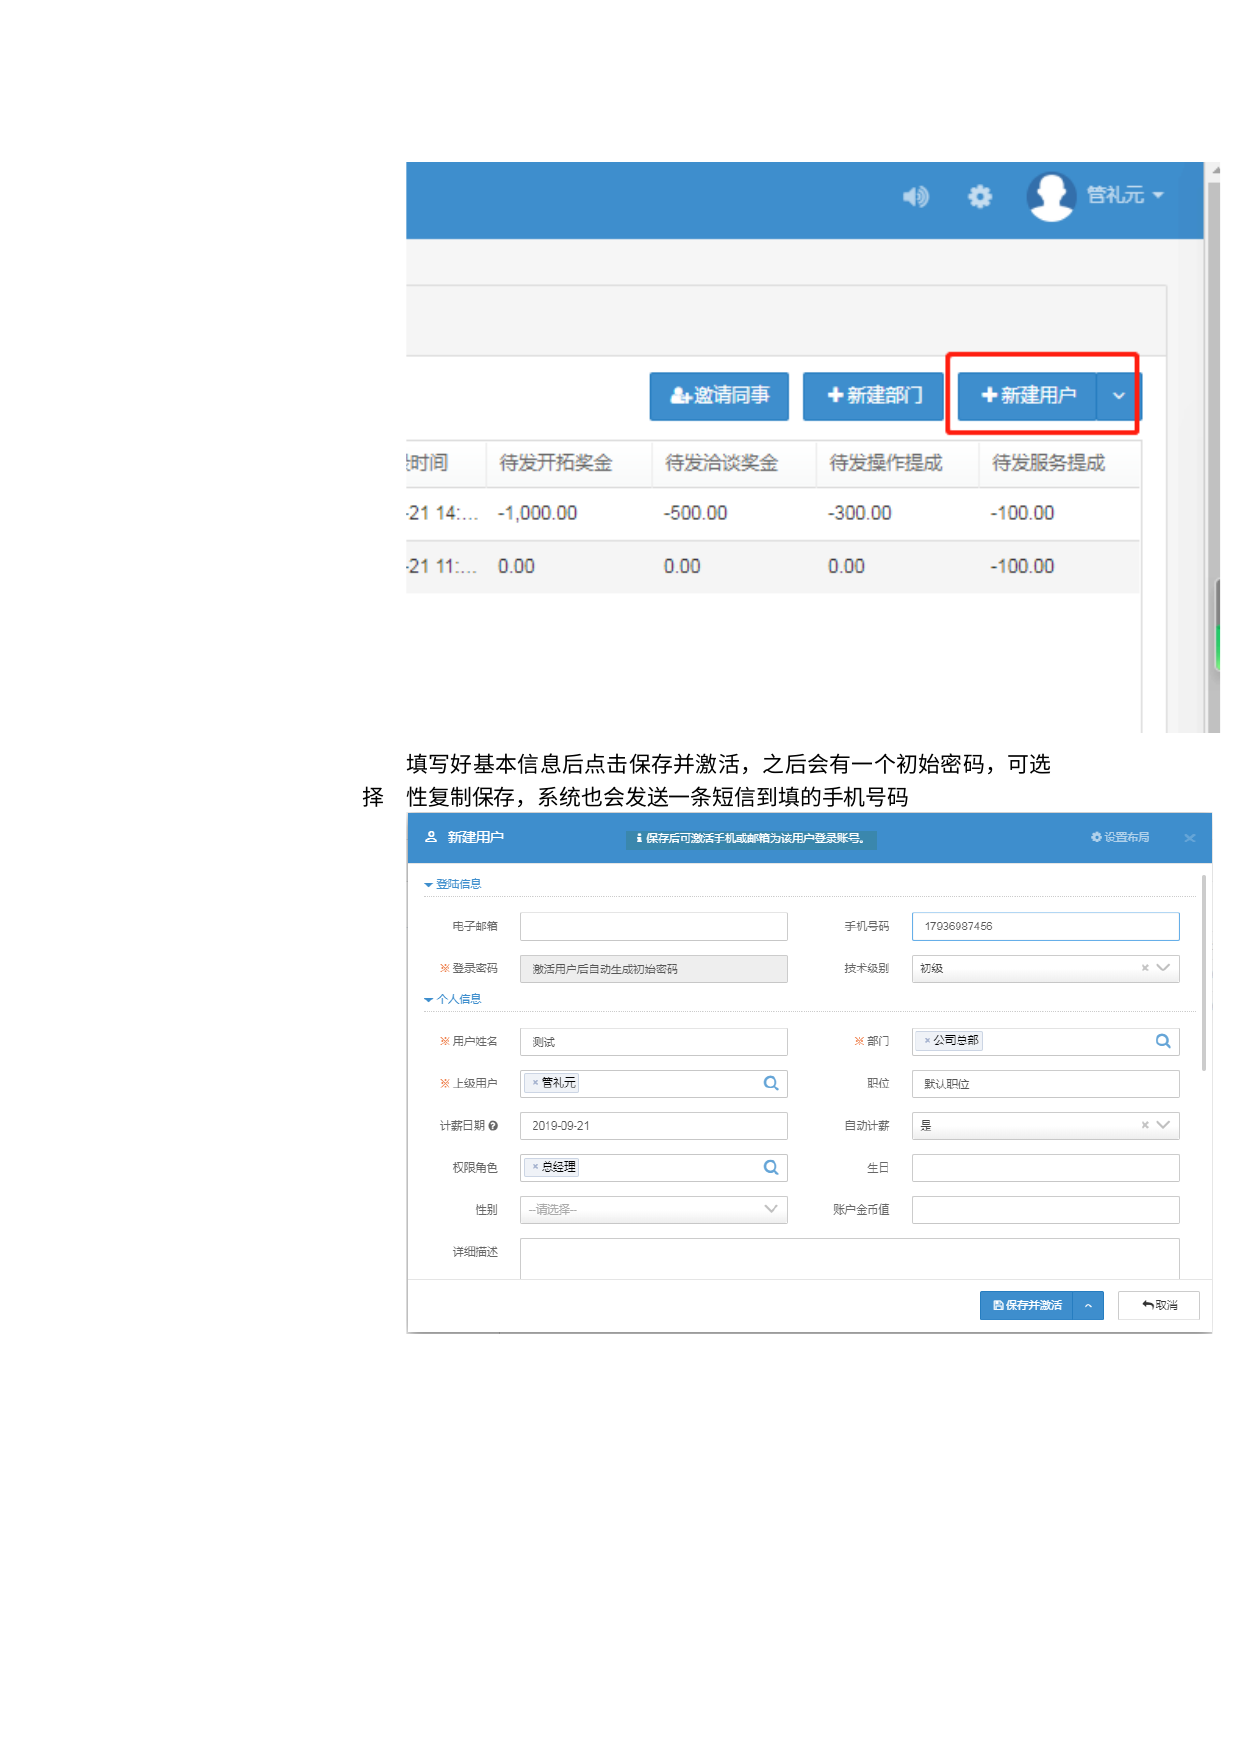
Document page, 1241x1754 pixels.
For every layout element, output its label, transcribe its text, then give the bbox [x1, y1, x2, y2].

list 填写好基本信息后点击保存并激活，之后会有一个初始密码，可选择 性复制保存，系统也会发送一条短信到填的手机号码 [362, 747, 1053, 812]
picture [406, 812, 1213, 1334]
picture [406, 162, 1221, 733]
